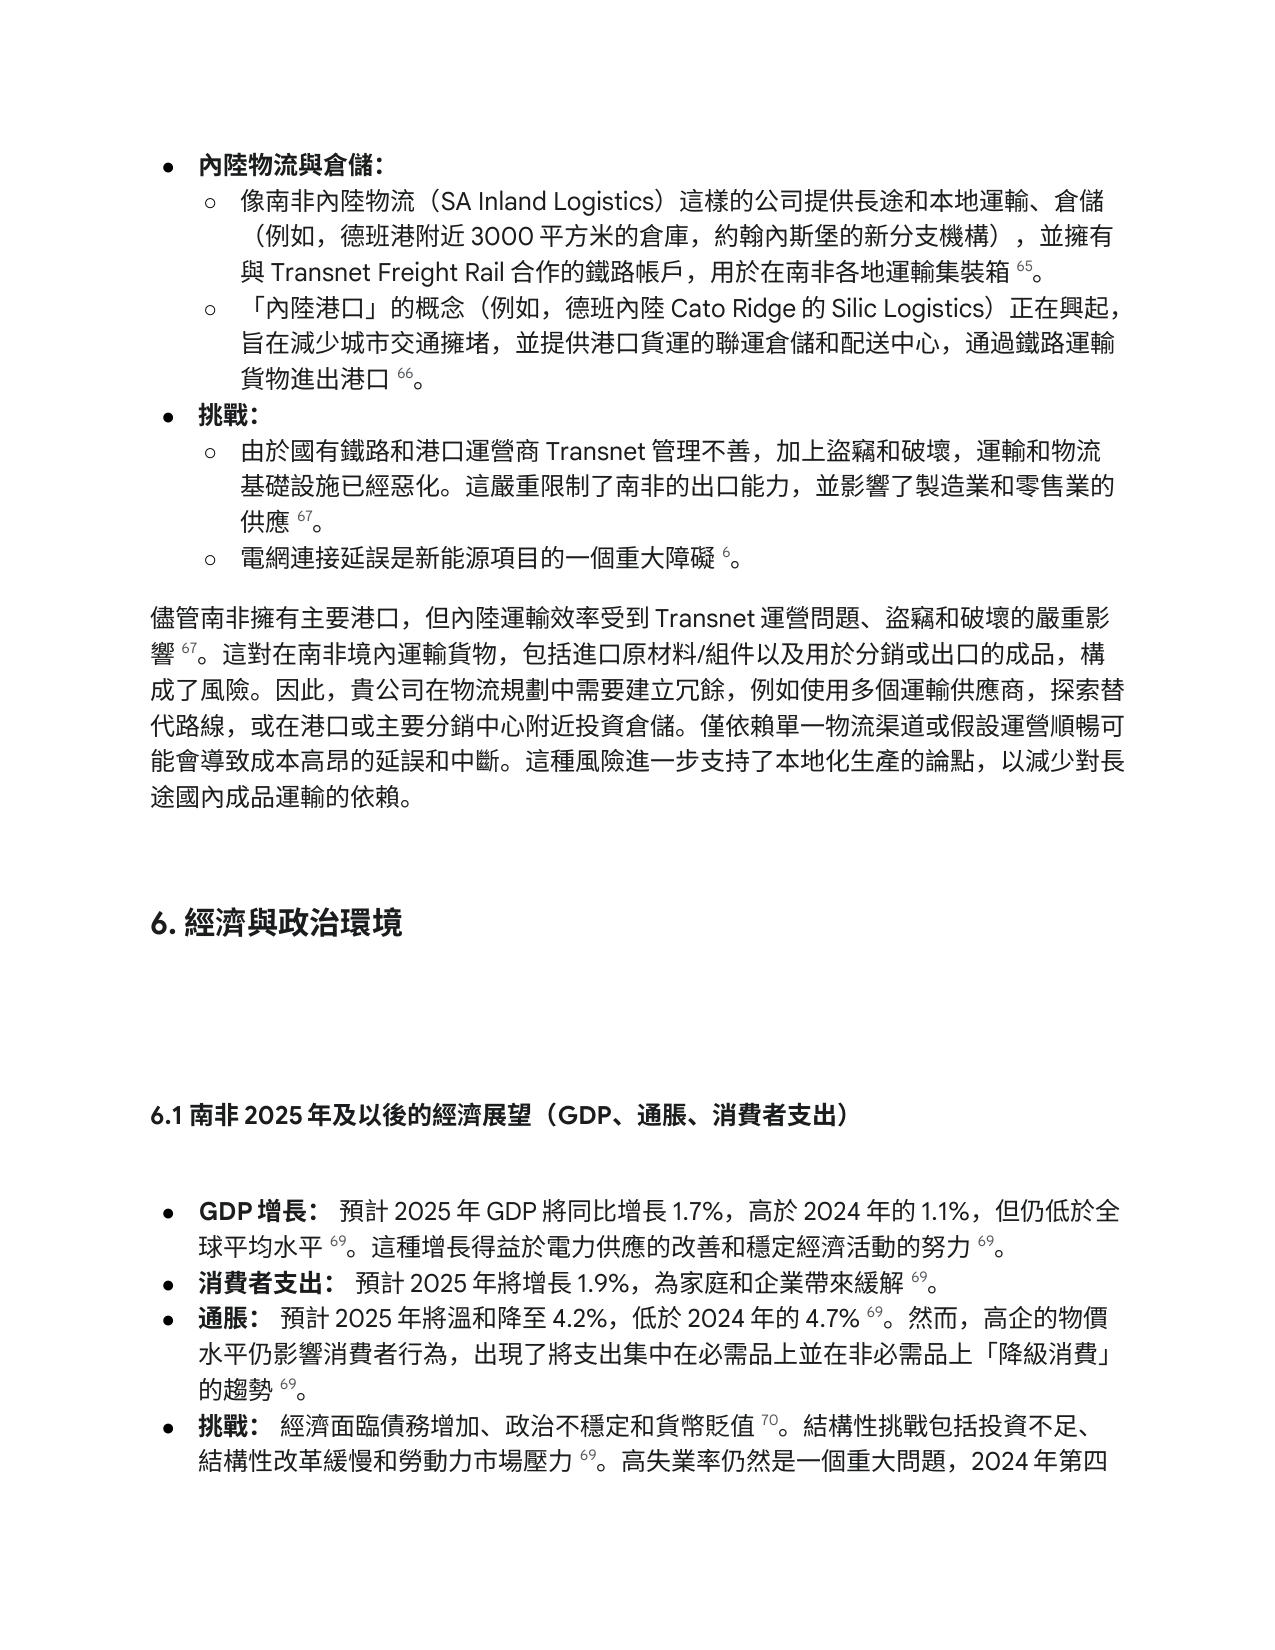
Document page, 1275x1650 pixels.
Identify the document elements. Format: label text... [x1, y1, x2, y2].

list 「內陸港口」的概念（例如，德班內陸Cato Ridge的Silic Logistics）正在興起，旨在減少城市交通擁堵，並提供港口貨運的聯運倉儲和配送中心，通過鐵路運輸貨物進出港口 66。 [203, 293, 1125, 396]
list 挑戰： [161, 400, 1125, 431]
list 由於國有鐵路和港口運營商Transnet管理不善，加上盜竊和破壞，運輸和物流基礎設施已經惡化。這嚴重限制了南非的出口能力，並影響了製造業和零售業的供應 67。 [203, 436, 1125, 539]
list 像南非內陸物流（SA Inland Logistics）這樣的公司提供長途和本地運輸、倉儲（例如，德班港附近3000平方米的倉庫，約翰內斯堡的新分支機構），並擁有與Transnet Freight Rail合作的鐵路帳戶，用於在南非各地運輸集裝箱 65。 [203, 186, 1125, 288]
list 消費者支出： 預計2025年將增長1.9%，為家庭和企業帶來緩解 69。 [161, 1268, 1125, 1299]
list 通脹： 預計2025年將溫和降至4.2%，低於2024年的4.7% 69。然而，高企的物價水平仍影響消費者行為，出現了將支出集中在必需品上並在非必需品上「降級消費」的趨勢 69。 [161, 1304, 1125, 1407]
subtitle 6. 經濟與政治環境 [150, 904, 1125, 943]
subtitle 6.1 南非2025年及以後的經濟展望（GDP、通脹、消費者支出） [150, 1100, 1125, 1131]
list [161, 1411, 1125, 1478]
list GDP增長： 預計2025年GDP將同比增長1.7%，高於2024年的1.1%，但仍低於全球平均水平 69。這種增長得益於電力供應的改善和穩定經濟活動的努力 69。 [161, 1197, 1125, 1264]
list 內陸物流與倉儲： [161, 150, 1125, 181]
list 電網連接延誤是新能源項目的一個重大障礙 6。 [203, 543, 1125, 574]
text 儘管南非擁有主要港口，但內陸運輸效率受到Transnet運營問題、盜竊和破壞的嚴重影響 67。這對在南非境內運輸貨物，包括進口原材料/組件以及用於分銷或出口的成品，構成了風險。因此，貴公司在物流規劃中需要建立冗餘，例如使用多個運輸供應商，探索替代路線，或在港口或主要分銷中心附近投資倉儲。僅依賴單一物流渠道或假設運營順暢可能會導致成本高昂的延誤和中斷。這種風險進一步支持了本地化生產的論點，以減少對長途國內成品運輸的依賴。 [150, 604, 1125, 814]
